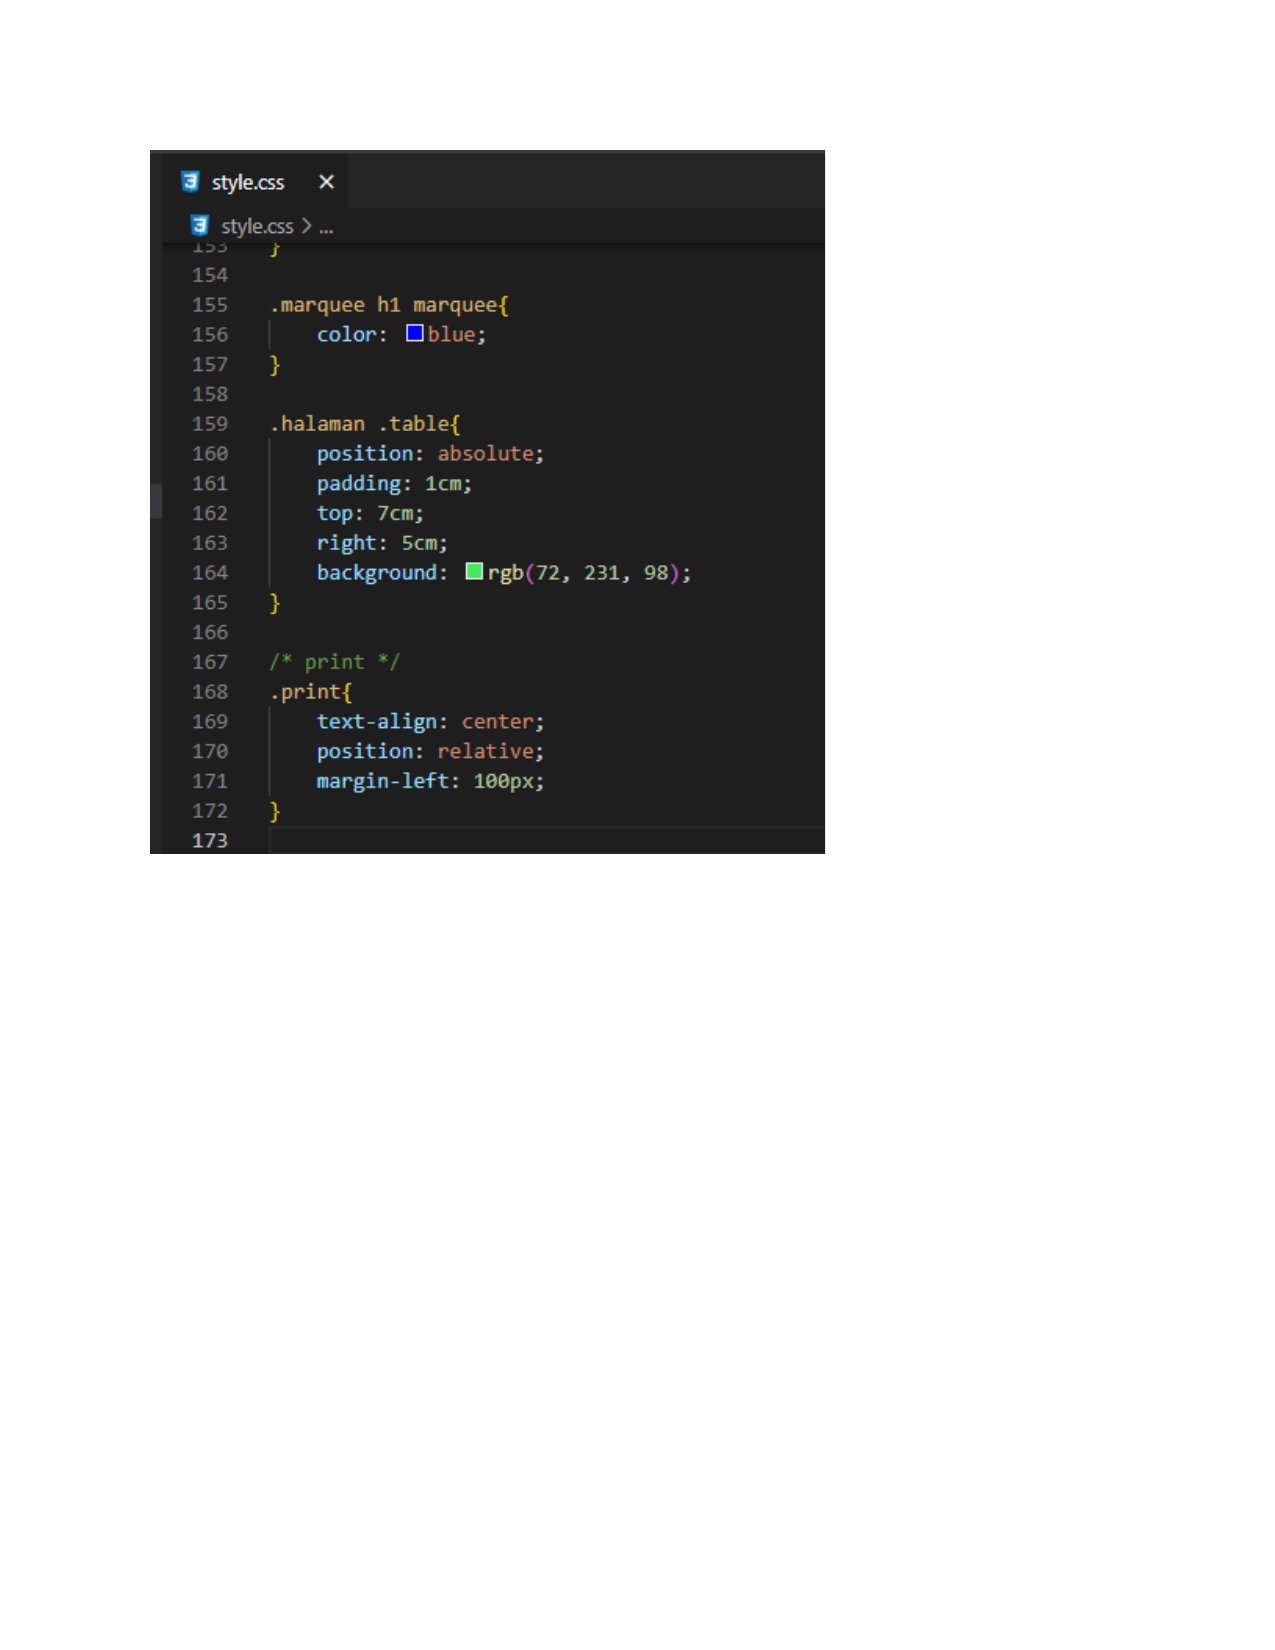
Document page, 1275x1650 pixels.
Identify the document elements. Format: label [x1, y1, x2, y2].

picture [150, 150, 826, 854]
